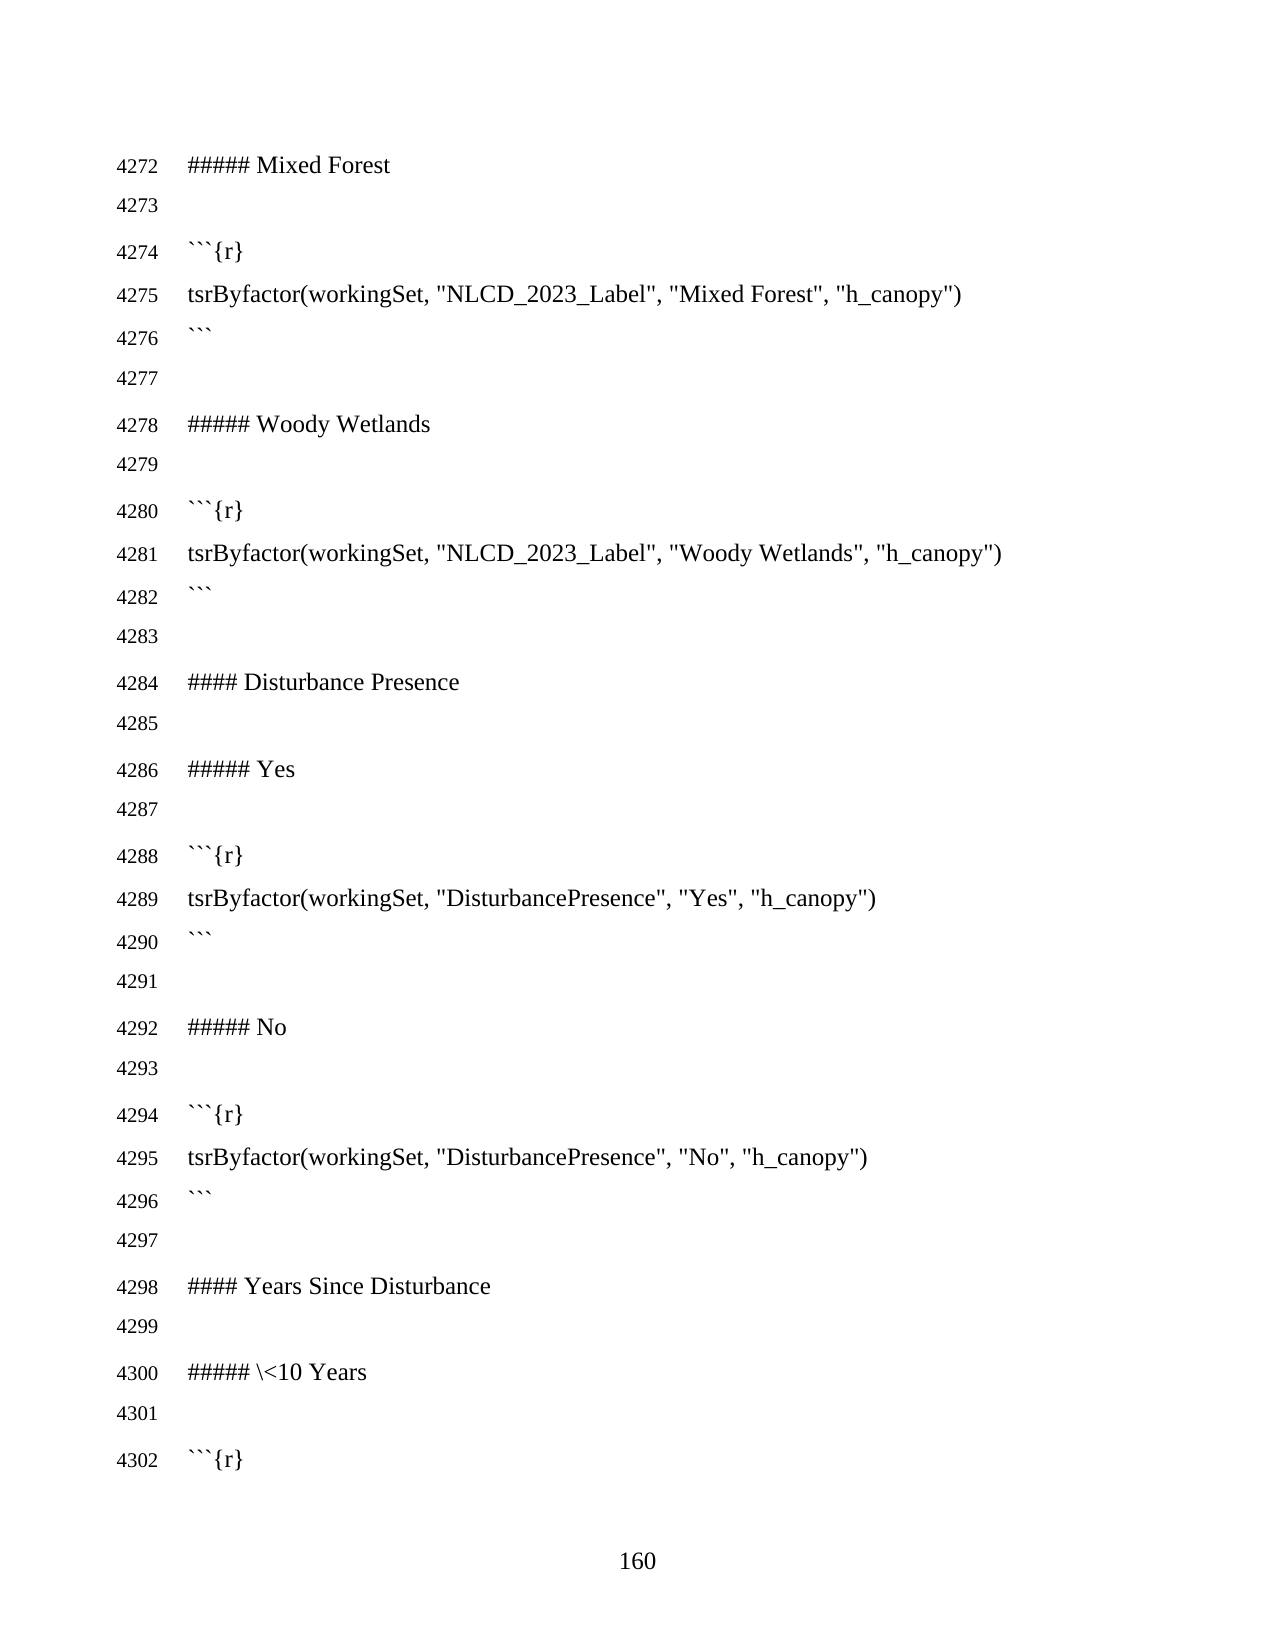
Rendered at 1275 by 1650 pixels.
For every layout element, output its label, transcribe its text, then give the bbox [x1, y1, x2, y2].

text ```{r} [187, 495, 1087, 524]
text ```{r} [187, 840, 1087, 869]
text ##### Woody Wetlands [187, 409, 1087, 437]
text tsrByfactor(workingSet, "NLCD_2023_Label", "Woody Wetlands", "h_canopy") [187, 538, 1087, 567]
text ##### \<10 Years [187, 1357, 1087, 1386]
text ##### No [187, 1012, 1087, 1041]
text ##### Mixed Forest [187, 150, 1087, 179]
text tsrByfactor(workingSet, "DisturbancePresence", "No", "h_canopy") [187, 1142, 1087, 1171]
text #### Disturbance Presence [187, 667, 1087, 696]
text ```{r} [187, 1444, 1087, 1472]
text ```{r} [187, 236, 1087, 265]
text ##### Yes [187, 754, 1087, 782]
text tsrByfactor(workingSet, "DisturbancePresence", "Yes", "h_canopy") [187, 883, 1087, 912]
text ``` [187, 581, 1087, 610]
text ``` [187, 1185, 1087, 1214]
text #### Years Since Disturbance [187, 1271, 1087, 1300]
text ```{r} [187, 1099, 1087, 1127]
text ``` [187, 926, 1087, 955]
text ``` [187, 322, 1087, 351]
text tsrByfactor(workingSet, "NLCD_2023_Label", "Mixed Forest", "h_canopy") [187, 279, 1087, 308]
